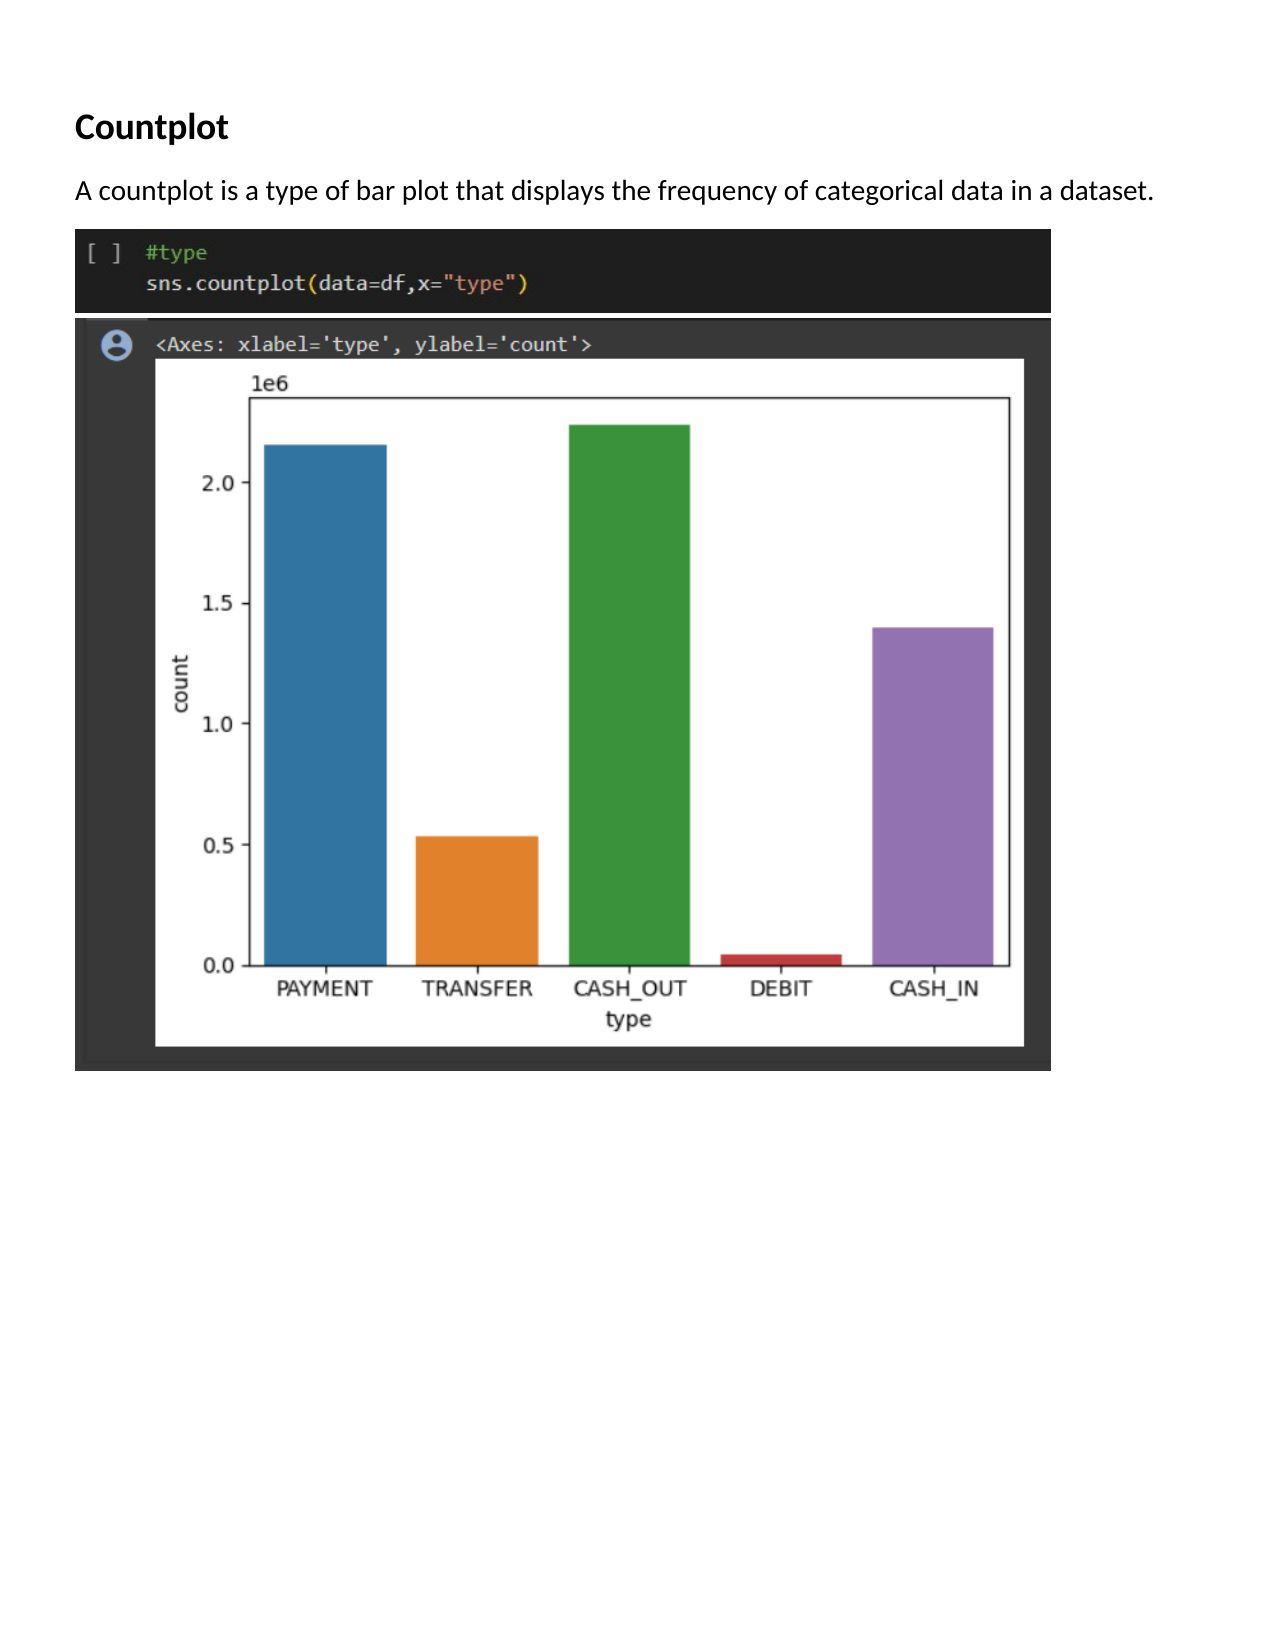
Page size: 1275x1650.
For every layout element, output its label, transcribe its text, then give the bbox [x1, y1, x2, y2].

text A countplot is a type of bar plot that displays the frequency of categorical data in a dataset. [75, 172, 1237, 208]
picture [75, 229, 1051, 313]
picture [75, 318, 1051, 1071]
subtitle Countplot [75, 103, 1237, 149]
